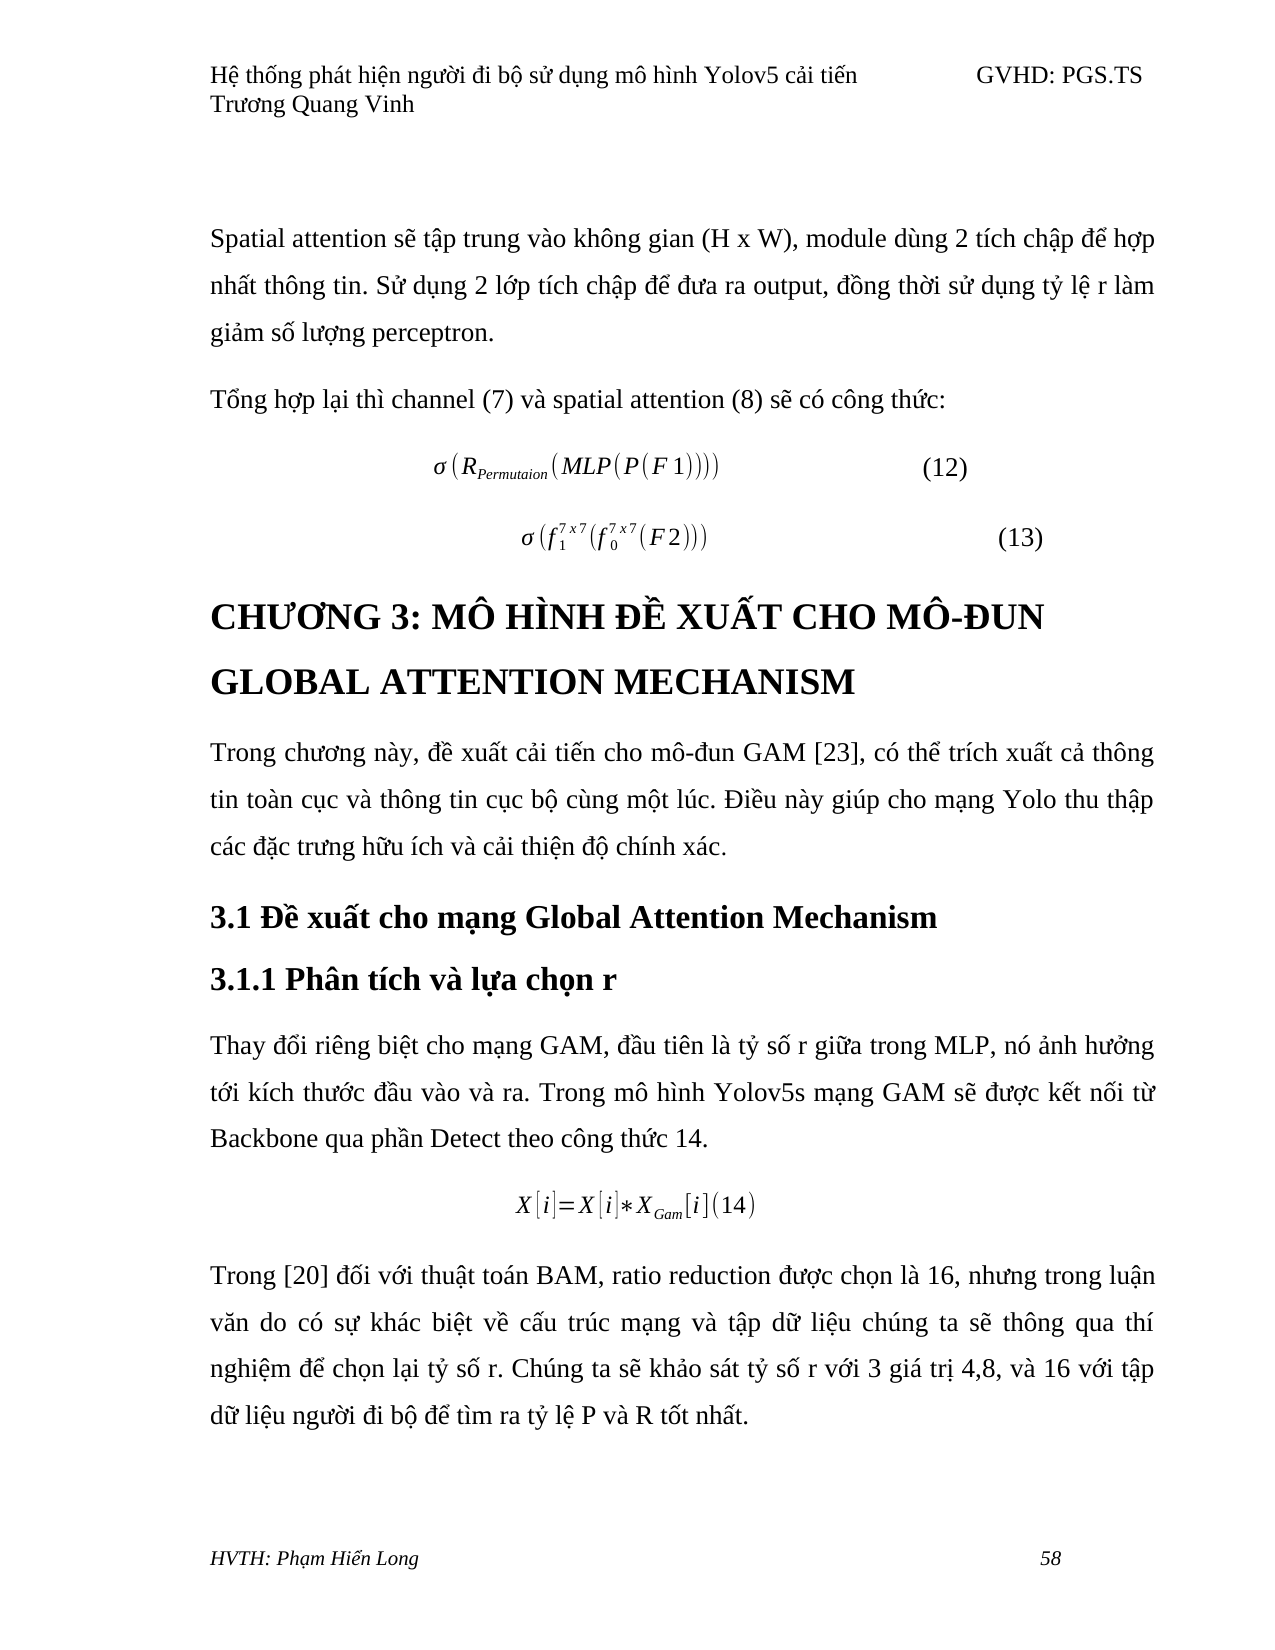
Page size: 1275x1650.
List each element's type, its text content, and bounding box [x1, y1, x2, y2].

text (13) [210, 519, 1156, 554]
text Trong [20] đối với thuật toán BAM, ratio reduction được chọn là 16, nhưng trong luận văn do có sự khác biệt về cấu trúc mạng và tập dữ liệu chúng ta sẽ thông qua thí nghiệm để chọn lại tỷ số r. Chúng ta sẽ khảo sát tỷ số r với 3 giá trị 4,8, và 16 với tập dữ liệu người đi bộ để tìm ra tỷ lệ P và R tốt nhất. [210, 1259, 1156, 1430]
subtitle 3.1.1 Phân tích và lựa chọn r [210, 959, 1156, 997]
text Tổng hợp lại thì channel (7) và spatial attention (8) sẽ có công thức: [210, 383, 1156, 414]
text Trong chương này, đề xuất cải tiến cho mô-đun GAM [23], có thể trích xuất cả thông tin toàn cục và thông tin cục bộ cùng một lúc. Điều này giúp cho mạng Yolo thu thập các đặc trưng hữu ích và cải thiện độ chính xác. [210, 737, 1156, 861]
text (12) [210, 451, 1156, 483]
text Thay đổi riêng biệt cho mạng GAM, đầu tiên là tỷ số r giữa trong MLP, nó ảnh hưởng tới kích thước đầu vào và ra. Trong mô hình Yolov5s mạng GAM sẽ được kết nối từ Backbone qua phần Detect theo công thức 14. [210, 1029, 1156, 1153]
subtitle CHƯƠNG 3: MÔ HÌNH ĐỀ XUẤT CHO MÔ-ĐUN GLOBAL ATTENTION MECHANISM [210, 595, 1156, 702]
subtitle 3.1 Đề xuất cho mạng Global Attention Mechanism [210, 897, 1156, 936]
text Spatial attention sẽ tập trung vào không gian (H x W), module dùng 2 tích chập để hợp nhất thông tin. Sử dụng 2 lớp tích chập để đưa ra output, đồng thời sử dụng tỷ lệ r làm giảm số lượng perceptron. [210, 223, 1156, 347]
